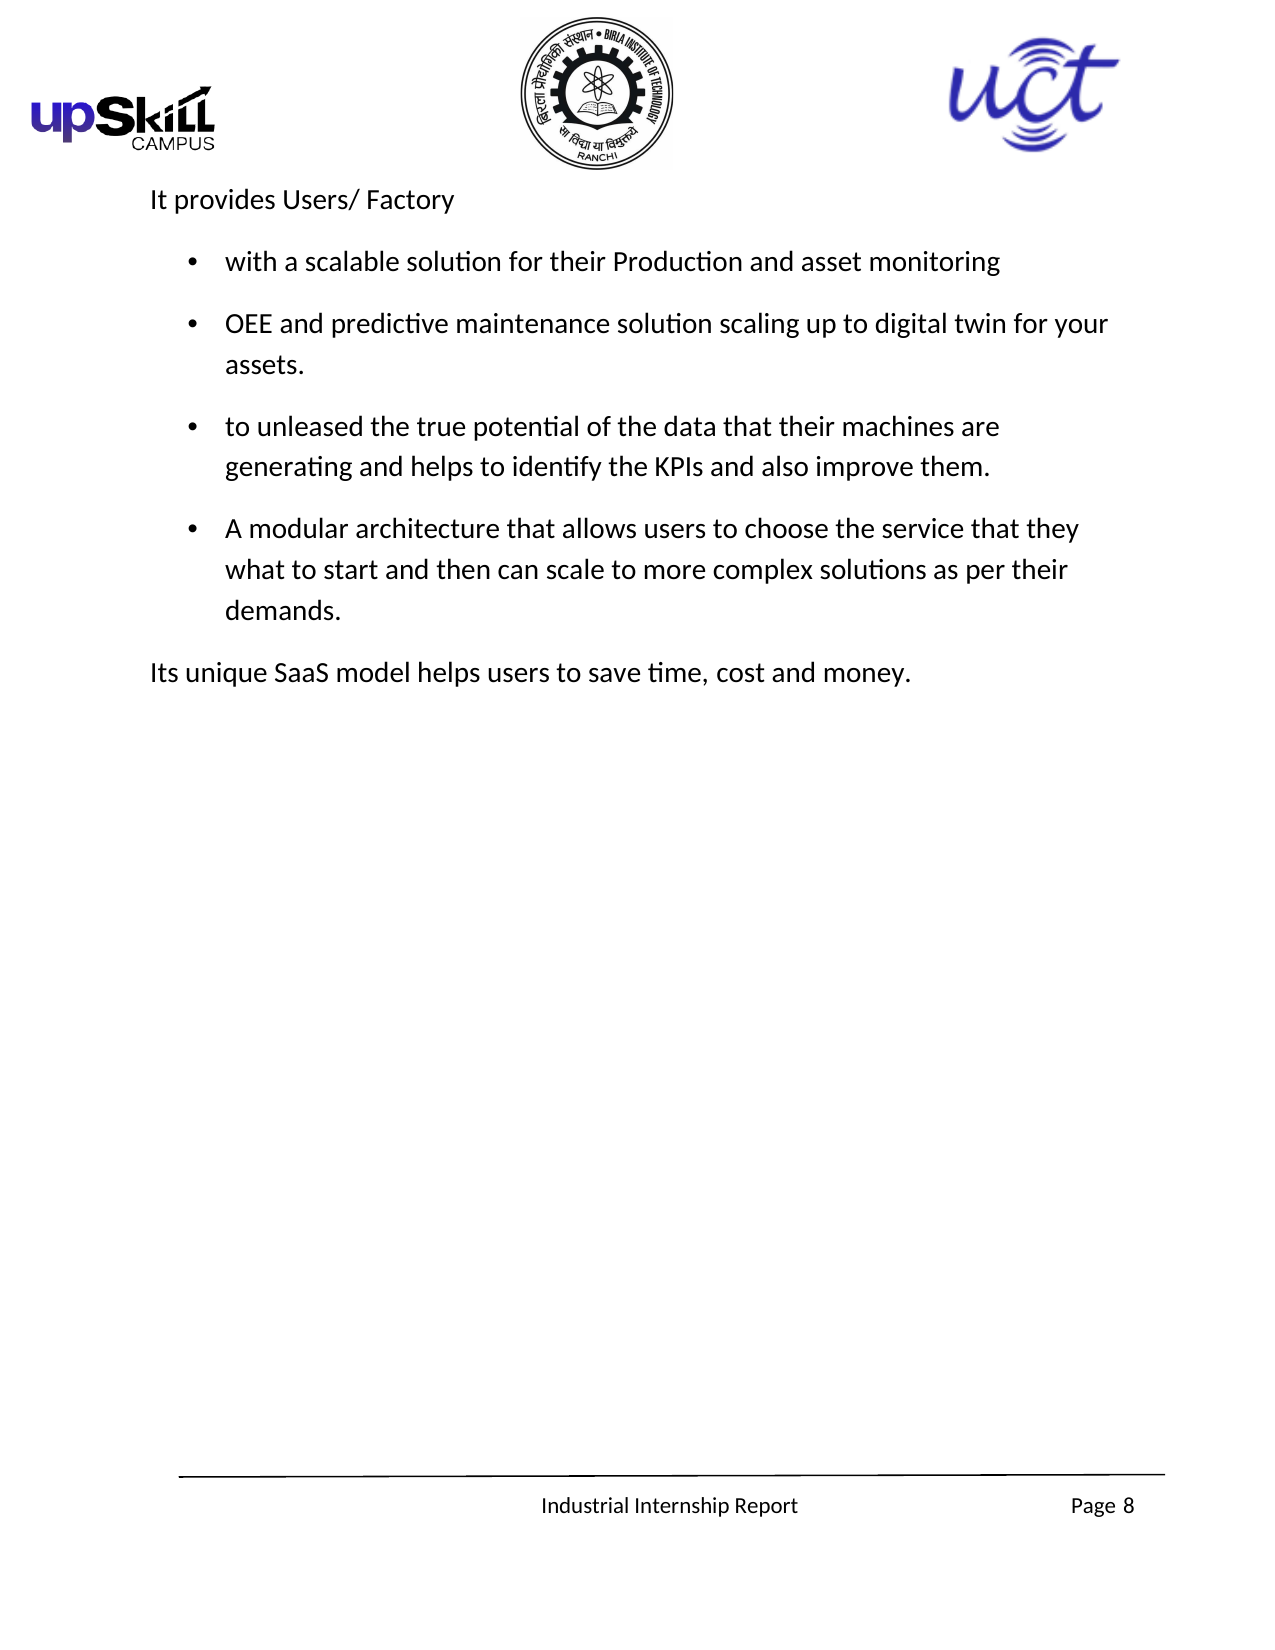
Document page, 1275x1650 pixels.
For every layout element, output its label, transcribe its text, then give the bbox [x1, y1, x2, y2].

list to unleased the true potential of the data that their machines are generating and helps to identify the KPIs and also improve them. [187, 408, 1134, 484]
picture [0, 73, 246, 154]
text Its unique SaaS model helps users to save time, cost and money. [150, 654, 1134, 689]
text It provides Users/ Factory [150, 181, 1134, 217]
list A modular architecture that allows users to choose the service that they what to start and then can scale to more complex solutions as per their demands. [187, 510, 1134, 628]
picture [946, 28, 1125, 154]
list OEE and predictive maintenance solution scaling up to digital twin for your assets. [187, 305, 1134, 381]
list with a scalable solution for their Production and asset monitoring [187, 243, 1134, 279]
